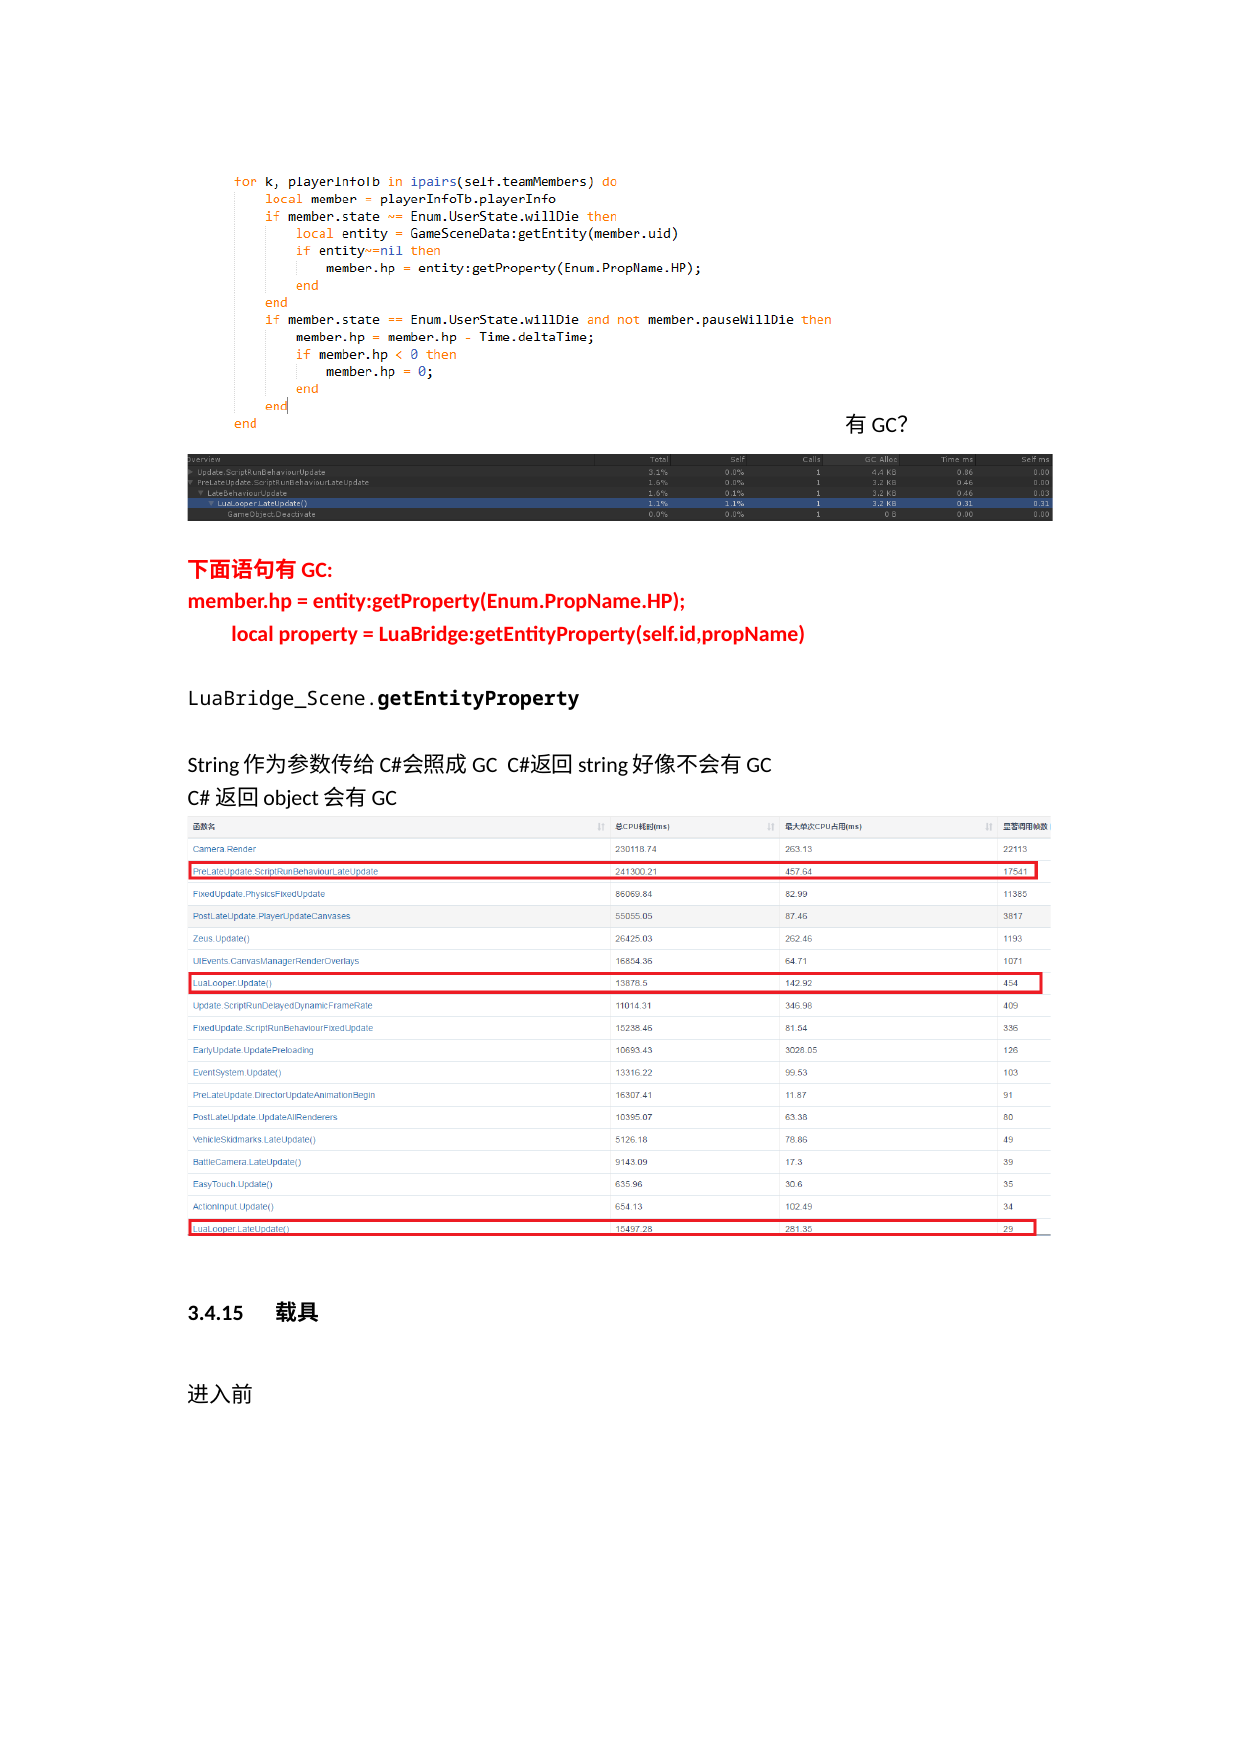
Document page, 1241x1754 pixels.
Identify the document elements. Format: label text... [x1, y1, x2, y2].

text member.hp = entity:getProperty(Enum.PropName.HP); [187, 584, 1053, 617]
picture [187, 454, 1053, 521]
text 下面语句有GC: [187, 552, 1053, 584]
text String作为参数传给C#会照成GC C#返回string好像不会有GC [187, 747, 1053, 779]
picture [231, 177, 840, 433]
text local property = LuaBridge:getEntityProperty(self.id,propName) [187, 617, 1053, 649]
picture [187, 812, 1051, 1236]
text LuaBridge_Scene.getEntityProperty [187, 682, 1053, 714]
text 进入前 [187, 1377, 1053, 1409]
subtitle 载具 [187, 1294, 1053, 1327]
text C# 返回object会有GC [187, 779, 1053, 812]
